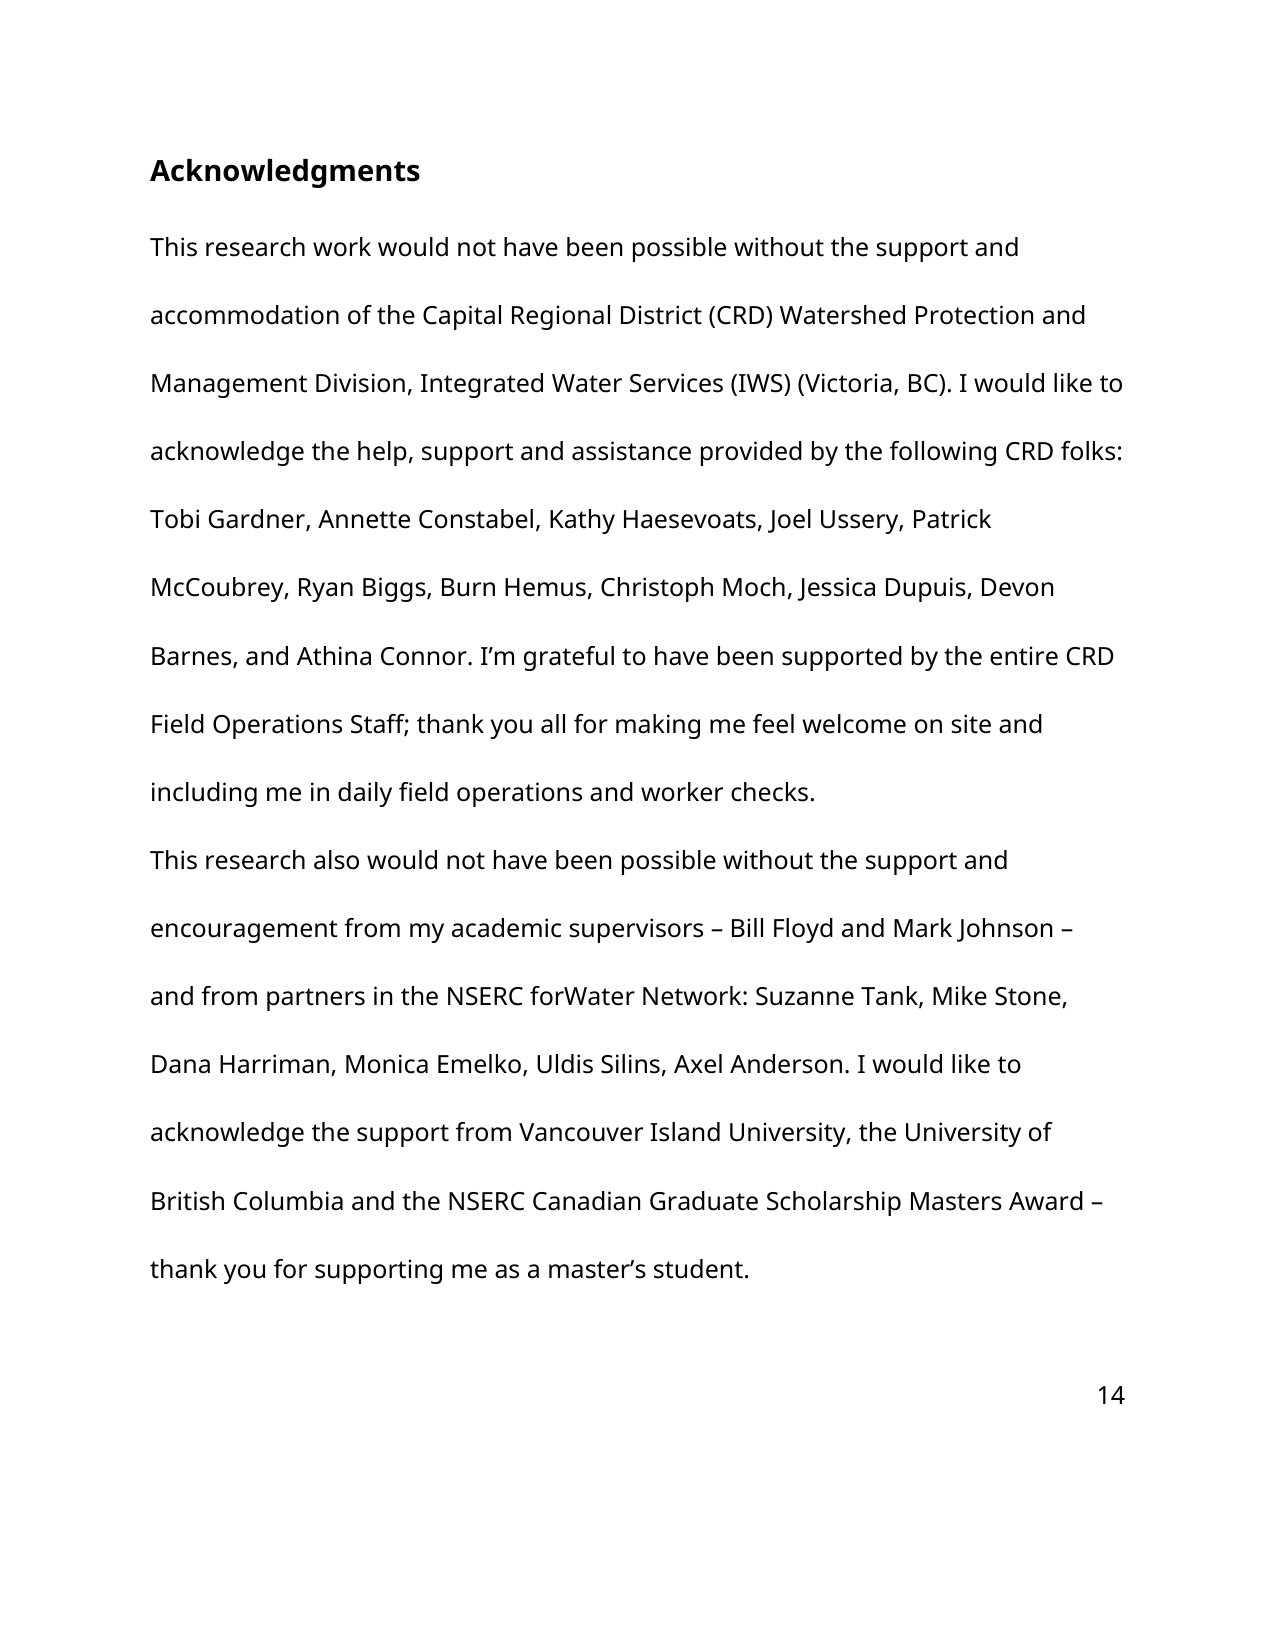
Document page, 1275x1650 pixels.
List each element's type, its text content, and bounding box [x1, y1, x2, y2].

subtitle Acknowledgments [150, 150, 1125, 190]
text This research work would not have been possible without the support and accommodation of the Capital Regional District (CRD) Watershed Protection and Management Division, Integrated Water Services (IWS) (Victoria, BC). I would like to acknowledge the help, support and assistance provided by the following CRD folks: Tobi Gardner, Annette Constabel, Kathy Haesevoats, Joel Ussery, Patrick McCoubrey, Ryan Biggs, Burn Hemus, Christoph Moch, Jessica Dupuis, Devon Barnes, and Athina Connor. I’m grateful to have been supported by the entire CRD Field Operations Staff; thank you all for making me feel welcome on site and including me in daily field operations and worker checks. [150, 229, 1125, 808]
text This research also would not have been possible without the support and encouragement from my academic supervisors – Bill Floyd and Mark Johnson – and from partners in the NSERC forWater Network: Suzanne Tank, Mike Stone, Dana Harriman, Monica Emelko, Uldis Silins, Axel Anderson. I would like to acknowledge the support from Vancouver Island University, the University of British Columbia and the NSERC Canadian Graduate Scholarship Masters Award – thank you for supporting me as a master’s student. [150, 842, 1125, 1285]
